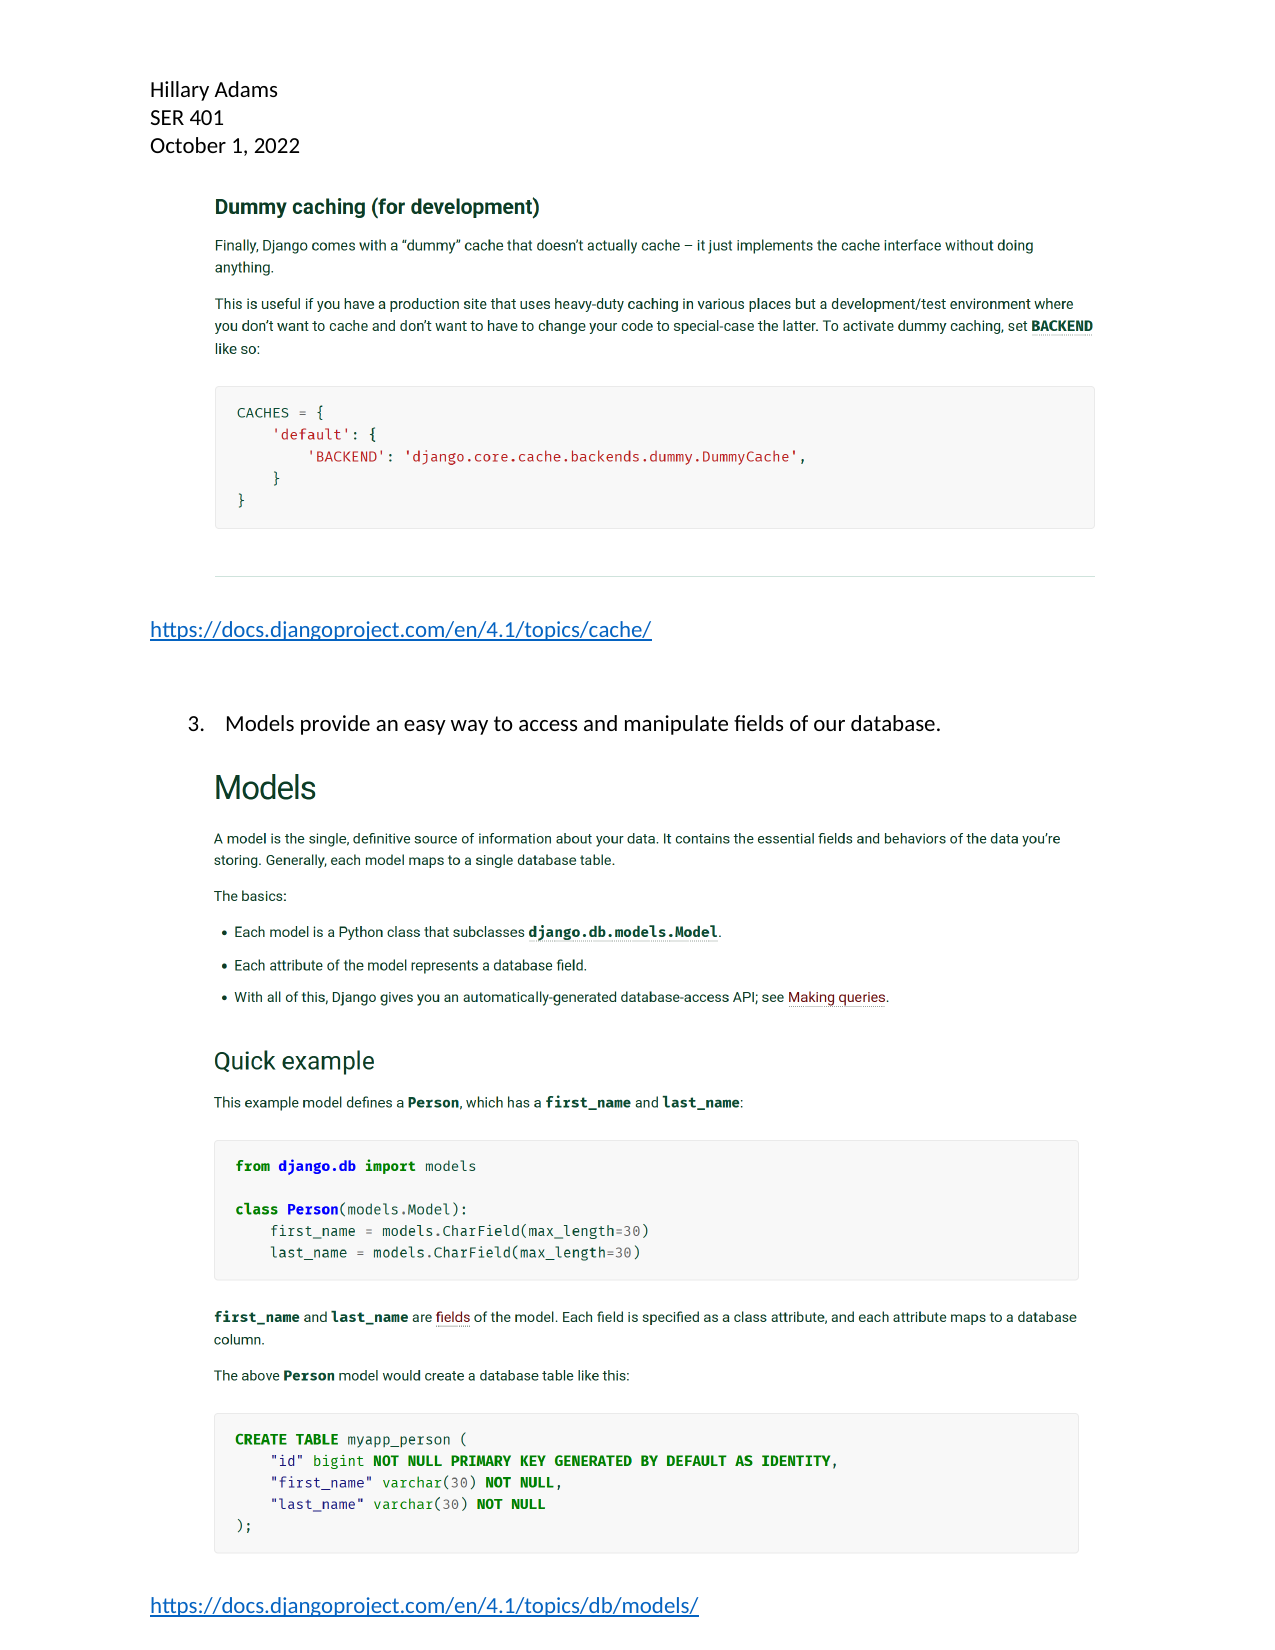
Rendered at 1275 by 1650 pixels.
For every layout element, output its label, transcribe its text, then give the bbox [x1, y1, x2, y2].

text https://docs.djangoproject.com/en/4.1/topics/db/models/ [150, 1591, 1125, 1619]
picture [150, 178, 1124, 597]
picture [150, 755, 1118, 1573]
list Models provide an easy way to access and manipulate fields of our database. [187, 709, 1125, 737]
text https://docs.djangoproject.com/en/4.1/topics/cache/ [150, 615, 1125, 643]
